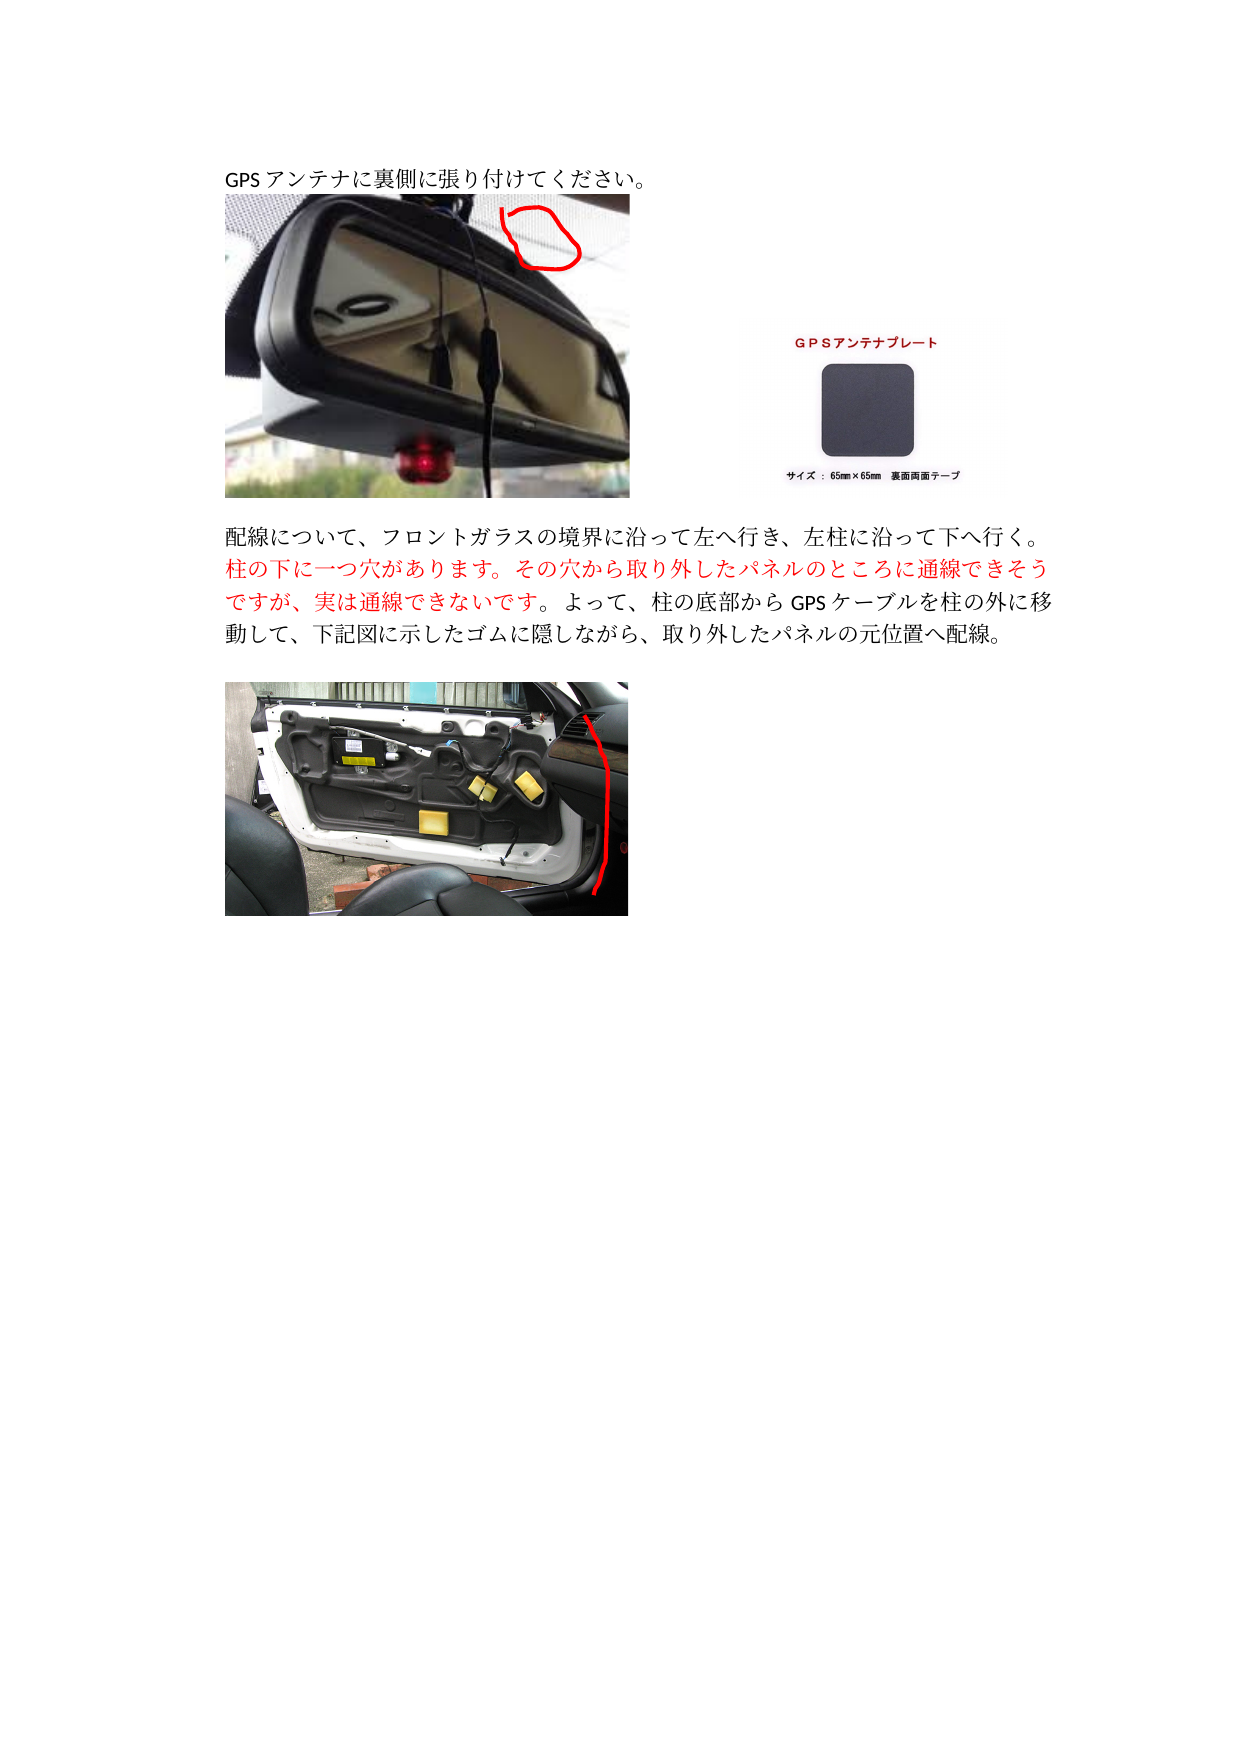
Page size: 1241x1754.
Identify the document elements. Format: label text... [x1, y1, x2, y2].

picture [739, 318, 1008, 498]
picture [225, 194, 630, 498]
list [225, 162, 1053, 194]
picture [225, 682, 629, 916]
list 配線について、フロントガラスの境界に沿って左へ行き、左柱に沿って下へ行く。柱の下に一つ穴があります。その穴から取り外したパネルのところに通線できそうですが、実は通線できないです。よって、柱の底部からGPSケーブルを柱の外に移動して、下記図に示したゴムに隠しながら、取り外したパネルの元位置へ配線。 [225, 519, 1053, 649]
